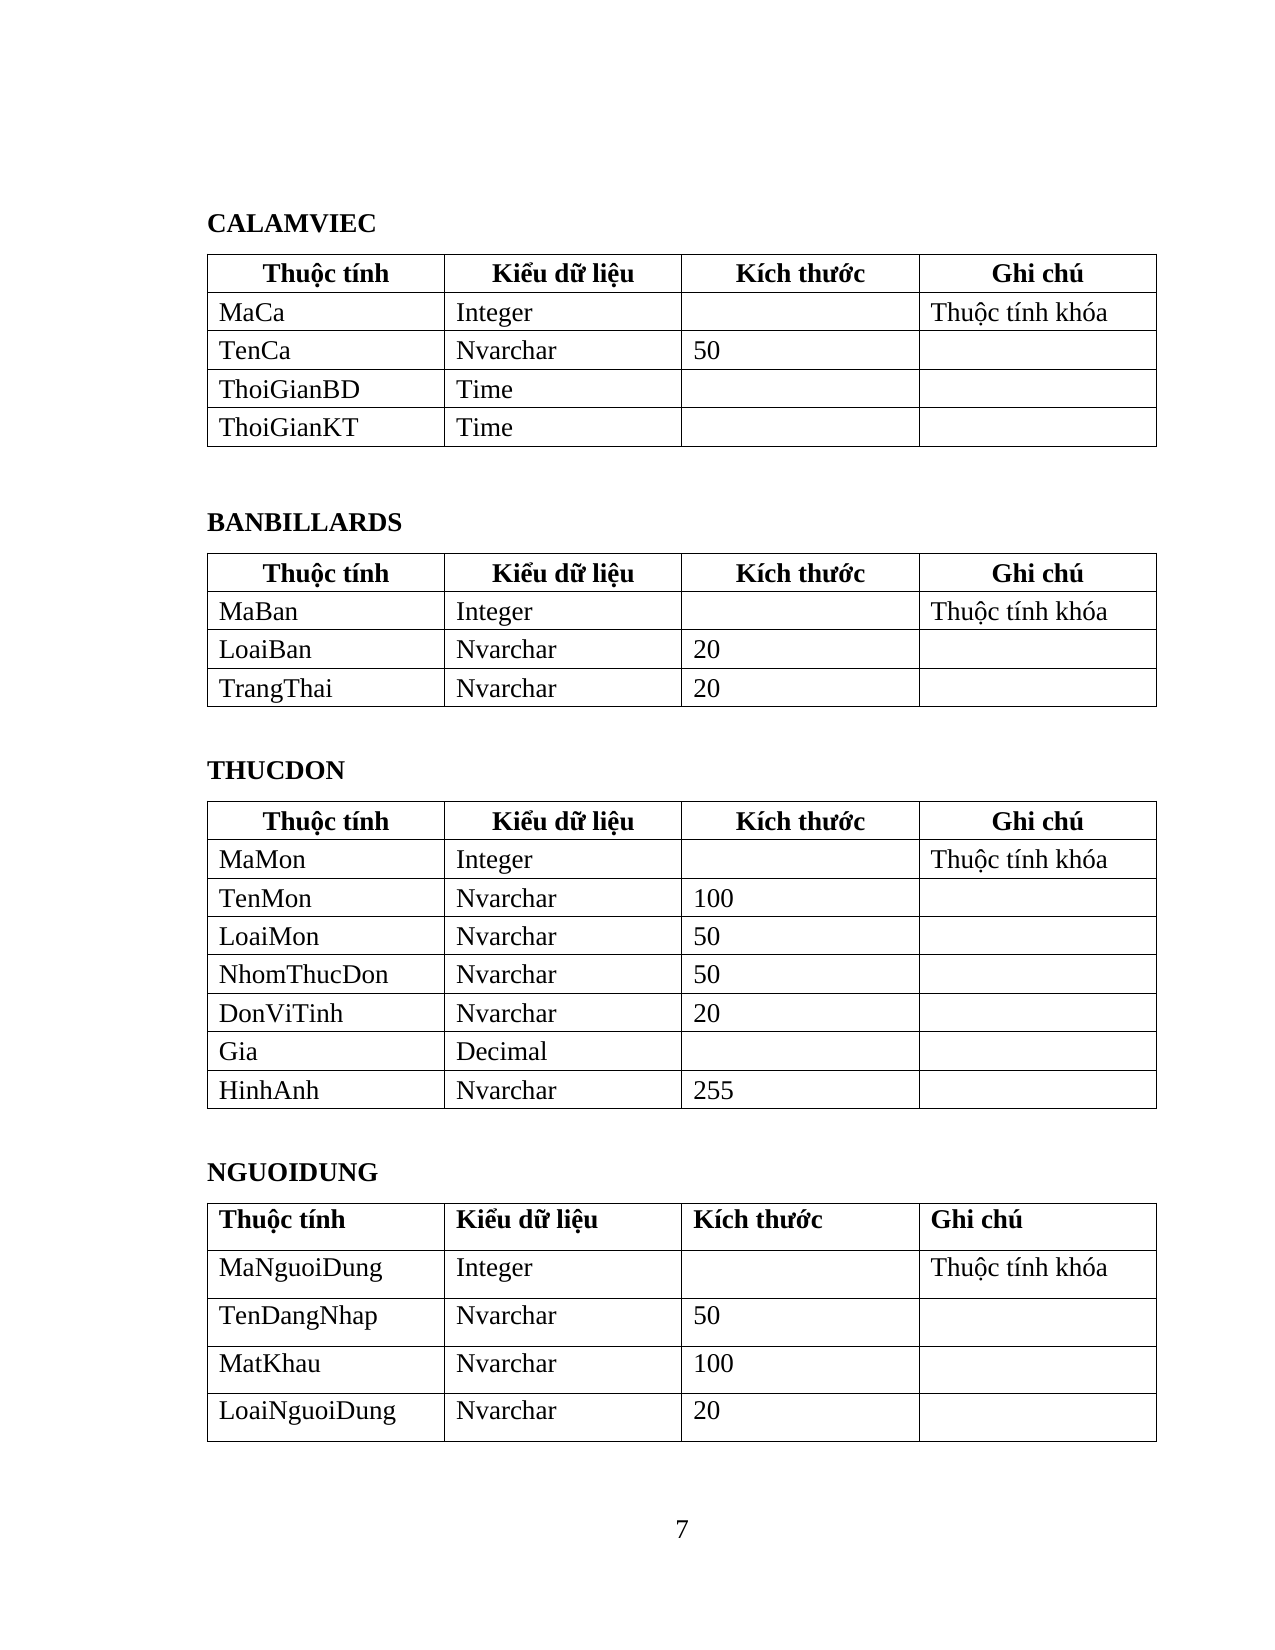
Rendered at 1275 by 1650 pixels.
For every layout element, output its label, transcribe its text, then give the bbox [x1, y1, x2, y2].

table_cell MaMon [208, 840, 444, 877]
table_cell Integer [445, 592, 681, 629]
table_cell 50 [682, 917, 919, 954]
table_header Kích thước [682, 1204, 919, 1250]
table_cell Nvarchar [445, 879, 681, 916]
table_cell HinhAnh [208, 1071, 444, 1108]
table_cell 20 [682, 630, 919, 668]
table_header Ghi chú [920, 1204, 1156, 1250]
table_cell Nvarchar [445, 669, 681, 706]
table_cell 50 [682, 331, 919, 369]
table_cell LoaiMon [208, 917, 444, 954]
table_cell [682, 592, 919, 629]
table_cell MaNguoiDung [208, 1251, 444, 1298]
table_cell Thuộc tính khóa [920, 592, 1156, 629]
table_cell [920, 331, 1156, 369]
table_header Ghi chú [920, 554, 1156, 591]
text BANBILLARDS [207, 506, 1157, 537]
table_cell [920, 669, 1156, 706]
table_cell Integer [445, 1251, 681, 1298]
table_cell MatKhau [208, 1347, 444, 1393]
table_header Kích thước [682, 554, 919, 591]
table_header Kiểu dữ liệu [445, 255, 681, 292]
table_cell 100 [682, 1347, 919, 1393]
table_cell 100 [682, 879, 919, 916]
table_cell [920, 1299, 1156, 1346]
table_cell MaBan [208, 592, 444, 629]
table_cell [682, 840, 919, 877]
table_cell [920, 630, 1156, 668]
table_header Ghi chú [920, 802, 1156, 839]
table_cell Nvarchar [445, 1071, 681, 1108]
table_cell ThoiGianBD [208, 370, 444, 407]
table_cell NhomThucDon [208, 955, 444, 993]
table_cell TenDangNhap [208, 1299, 444, 1346]
table_header Kiểu dữ liệu [445, 1204, 681, 1250]
table_cell TenCa [208, 331, 444, 369]
table_cell [920, 408, 1156, 446]
table_cell ThoiGianKT [208, 408, 444, 446]
table_header Kiểu dữ liệu [445, 802, 681, 839]
table_header Kích thước [682, 255, 919, 292]
table_cell TenMon [208, 879, 444, 916]
table_cell [682, 1251, 919, 1298]
table_cell 20 [682, 1394, 919, 1441]
table_cell 50 [682, 955, 919, 993]
table_header Thuộc tính [208, 255, 444, 292]
table_cell [920, 1394, 1156, 1441]
table_cell Thuộc tính khóa [920, 840, 1156, 877]
table_cell Nvarchar [445, 630, 681, 668]
table_cell [920, 955, 1156, 993]
table_cell Time [445, 370, 681, 407]
table_cell Integer [445, 293, 681, 330]
table_cell [920, 1347, 1156, 1393]
table_cell [682, 1032, 919, 1070]
table_cell Decimal [445, 1032, 681, 1070]
table_cell MaCa [208, 293, 444, 330]
table_cell Nvarchar [445, 1347, 681, 1393]
table_header Thuộc tính [208, 554, 444, 591]
table_header Kích thước [682, 802, 919, 839]
table_cell Nvarchar [445, 955, 681, 993]
table_cell Thuộc tính khóa [920, 1251, 1156, 1298]
table_header Ghi chú [920, 255, 1156, 292]
table_cell DonViTinh [208, 994, 444, 1031]
table_cell Integer [445, 840, 681, 877]
table_cell [682, 293, 919, 330]
text CALAMVIEC [207, 207, 1157, 238]
table_cell Nvarchar [445, 331, 681, 369]
table_cell Nvarchar [445, 1394, 681, 1441]
table_cell 50 [682, 1299, 919, 1346]
table_cell [682, 370, 919, 407]
table_cell Thuộc tính khóa [920, 293, 1156, 330]
table_cell 20 [682, 994, 919, 1031]
table_cell Nvarchar [445, 917, 681, 954]
table_cell Time [445, 408, 681, 446]
table_cell Gia [208, 1032, 444, 1070]
text THUCDON [207, 754, 1157, 785]
text NGUOIDUNG [207, 1156, 1157, 1187]
table_cell [920, 994, 1156, 1031]
table_cell [682, 408, 919, 446]
table_cell TrangThai [208, 669, 444, 706]
table_cell [920, 1032, 1156, 1070]
table_cell LoaiNguoiDung [208, 1394, 444, 1441]
table_cell [920, 1071, 1156, 1108]
table_cell [920, 879, 1156, 916]
table_cell 20 [682, 669, 919, 706]
table_cell [920, 370, 1156, 407]
table_cell Nvarchar [445, 994, 681, 1031]
table_header Thuộc tính [208, 802, 444, 839]
table_cell Nvarchar [445, 1299, 681, 1346]
table_cell [920, 917, 1156, 954]
table_header Thuộc tính [208, 1204, 444, 1250]
table_cell 255 [682, 1071, 919, 1108]
table_header Kiểu dữ liệu [445, 554, 681, 591]
table_cell LoaiBan [208, 630, 444, 668]
